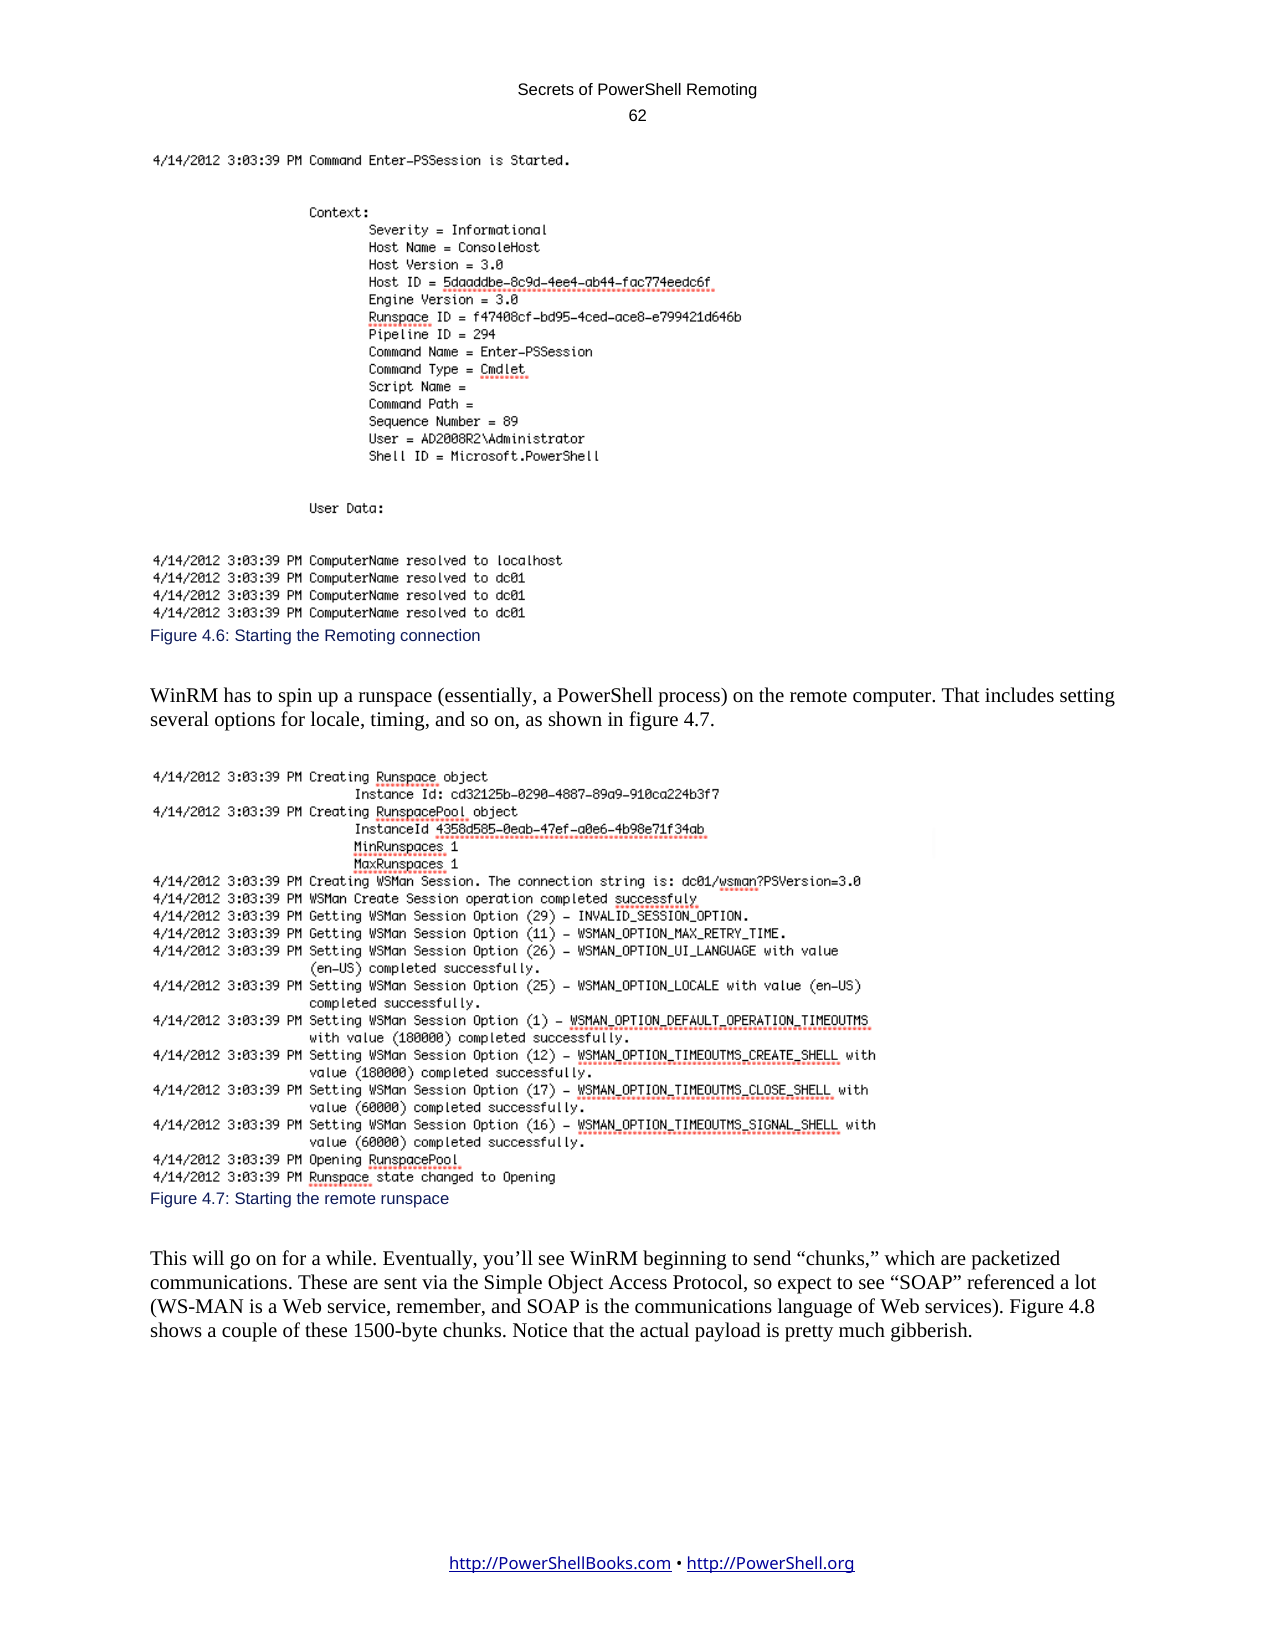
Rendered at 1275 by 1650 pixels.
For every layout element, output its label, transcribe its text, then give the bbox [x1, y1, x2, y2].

text WinRM has to spin up a runspace (essentially, a PowerShell process) on the remote computer. That includes setting several options for locale, timing, and so on, as shown in figure 4.7. [150, 683, 1125, 731]
picture [150, 150, 936, 625]
picture [150, 768, 936, 1188]
text Figure 4.6: Starting the Remoting connection [150, 625, 1125, 646]
text This will go on for a while. Eventually, you’ll see WinRM beginning to send “chunks,” which are packetized communications. These are sent via the Simple Object Access Protocol, so expect to see “SOAP” referenced a lot (WS-MAN is a Web service, remember, and SOAP is the communications language of Web services). Figure 4.8 shows a couple of these 1500-byte chunks. Notice that the actual payload is pretty much gibberish. [150, 1246, 1125, 1342]
text Figure 4.7: Starting the remote runspace [150, 1188, 1125, 1208]
